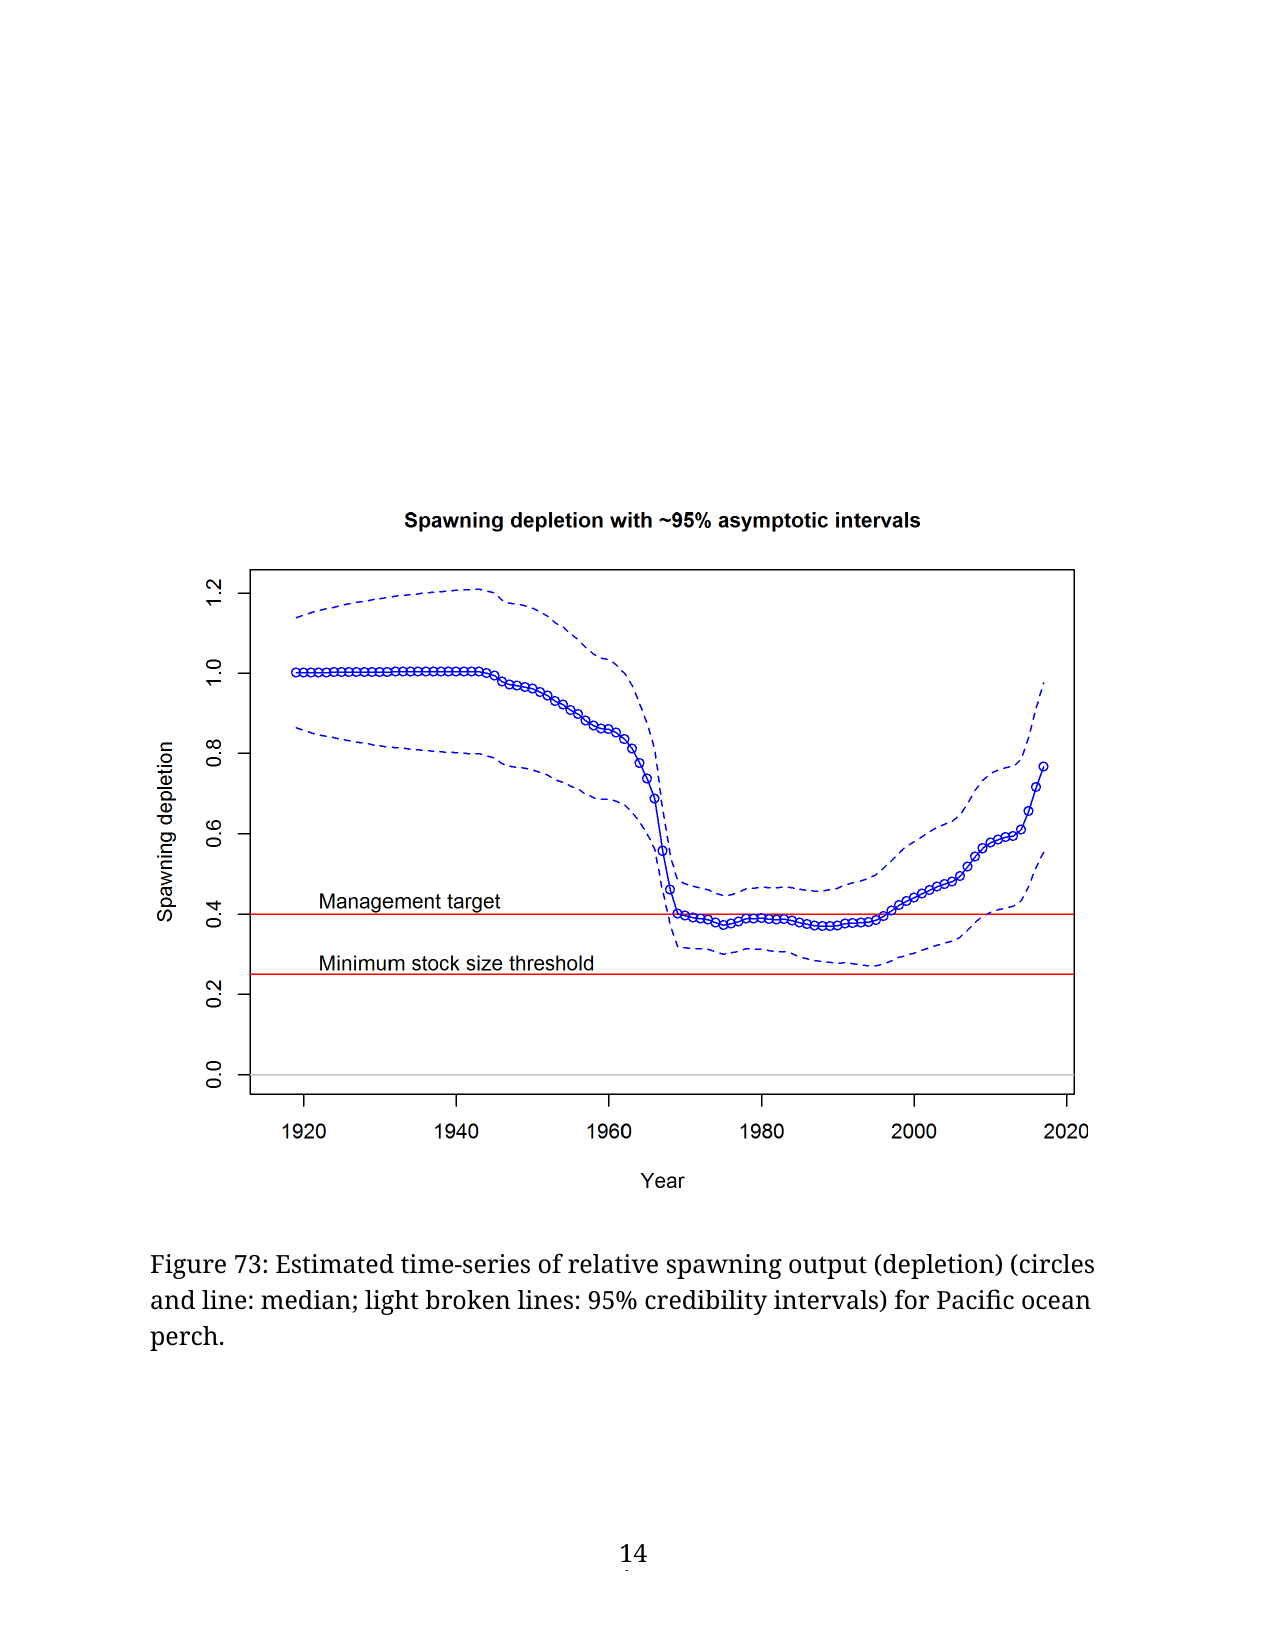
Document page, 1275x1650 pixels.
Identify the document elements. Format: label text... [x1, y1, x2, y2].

text Figure 73: Estimated time-series of relative spawning output (depletion) (circles and line: median; light broken lines: 95% credibility intervals) for Pacific ocean perch. [150, 1247, 1137, 1352]
picture [157, 512, 1088, 1188]
